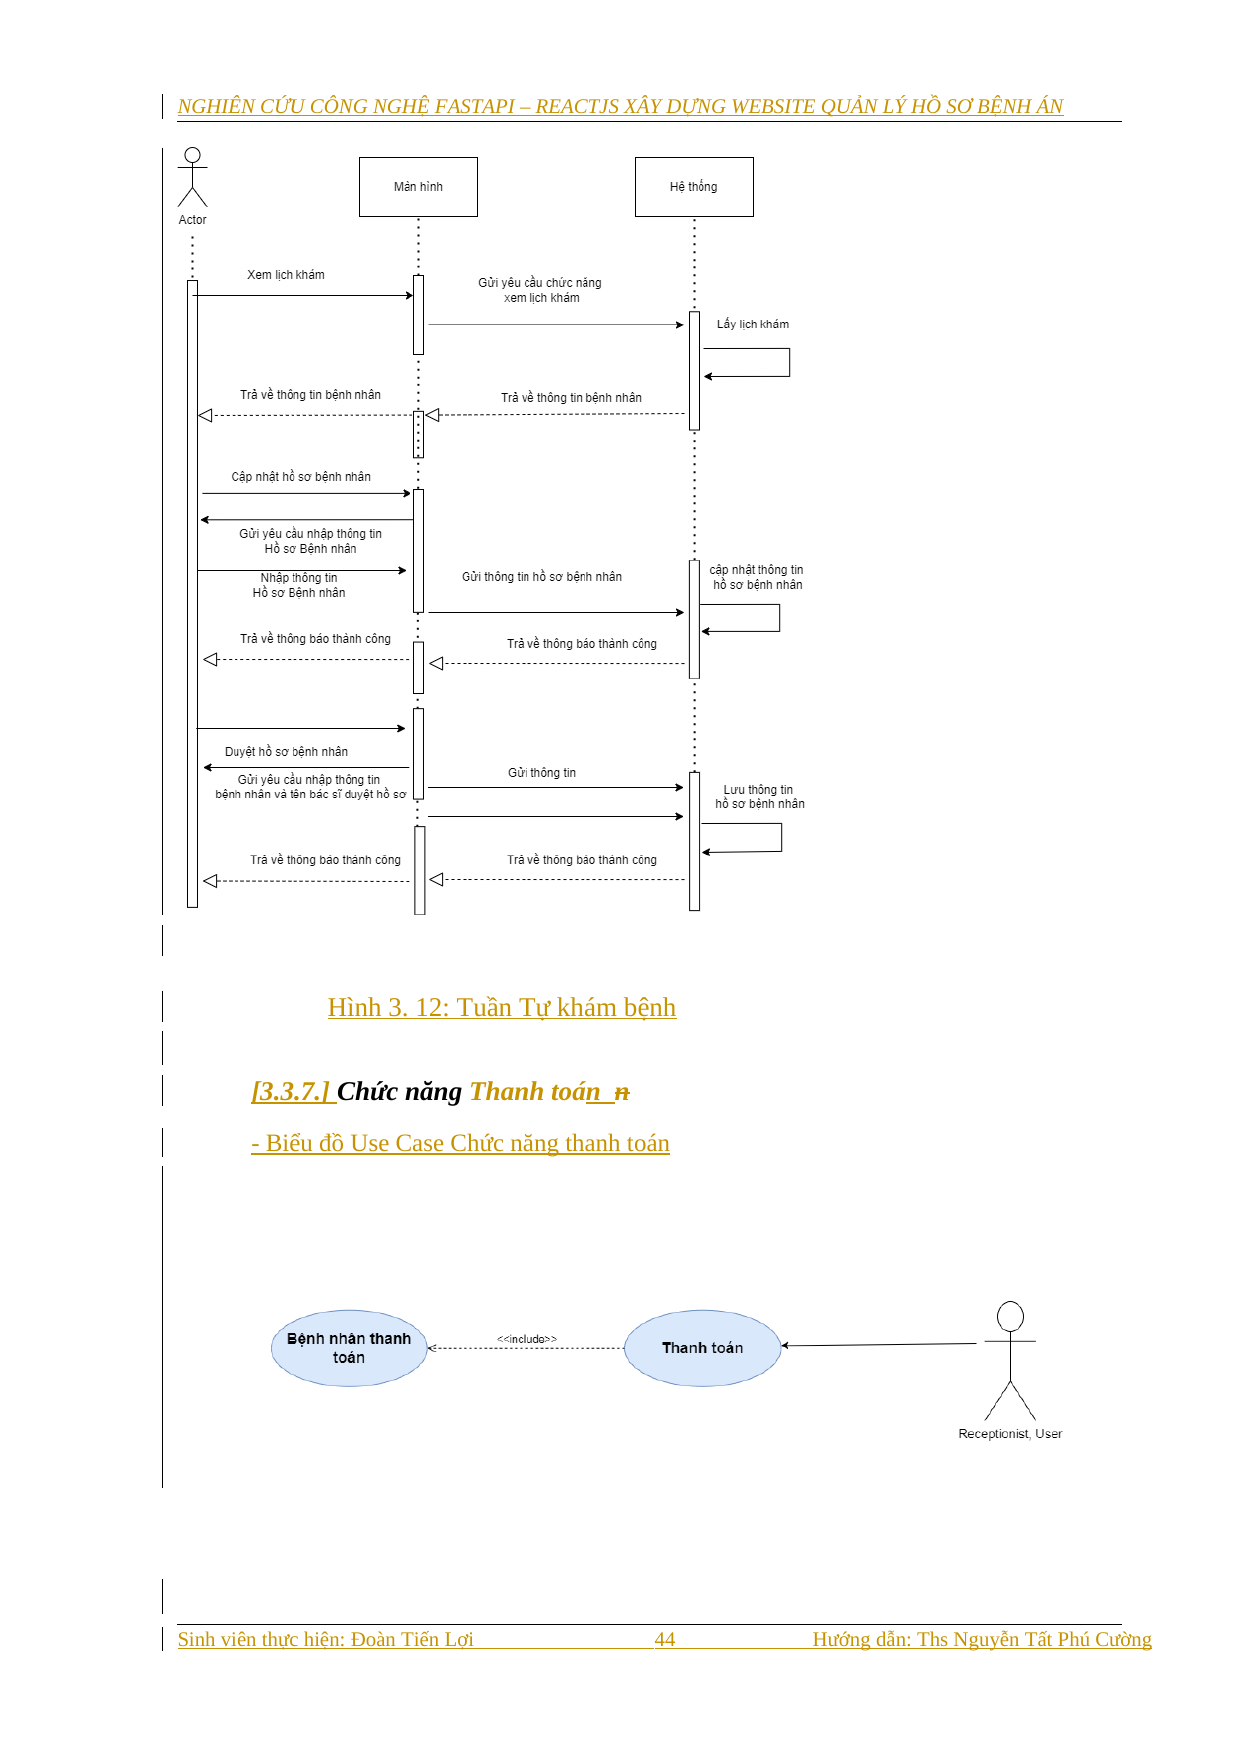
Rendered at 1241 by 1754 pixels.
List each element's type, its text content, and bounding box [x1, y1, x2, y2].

list Chức năng Thanh toá [251, 1075, 1122, 1106]
picture [177, 1165, 1137, 1488]
picture [177, 147, 817, 915]
